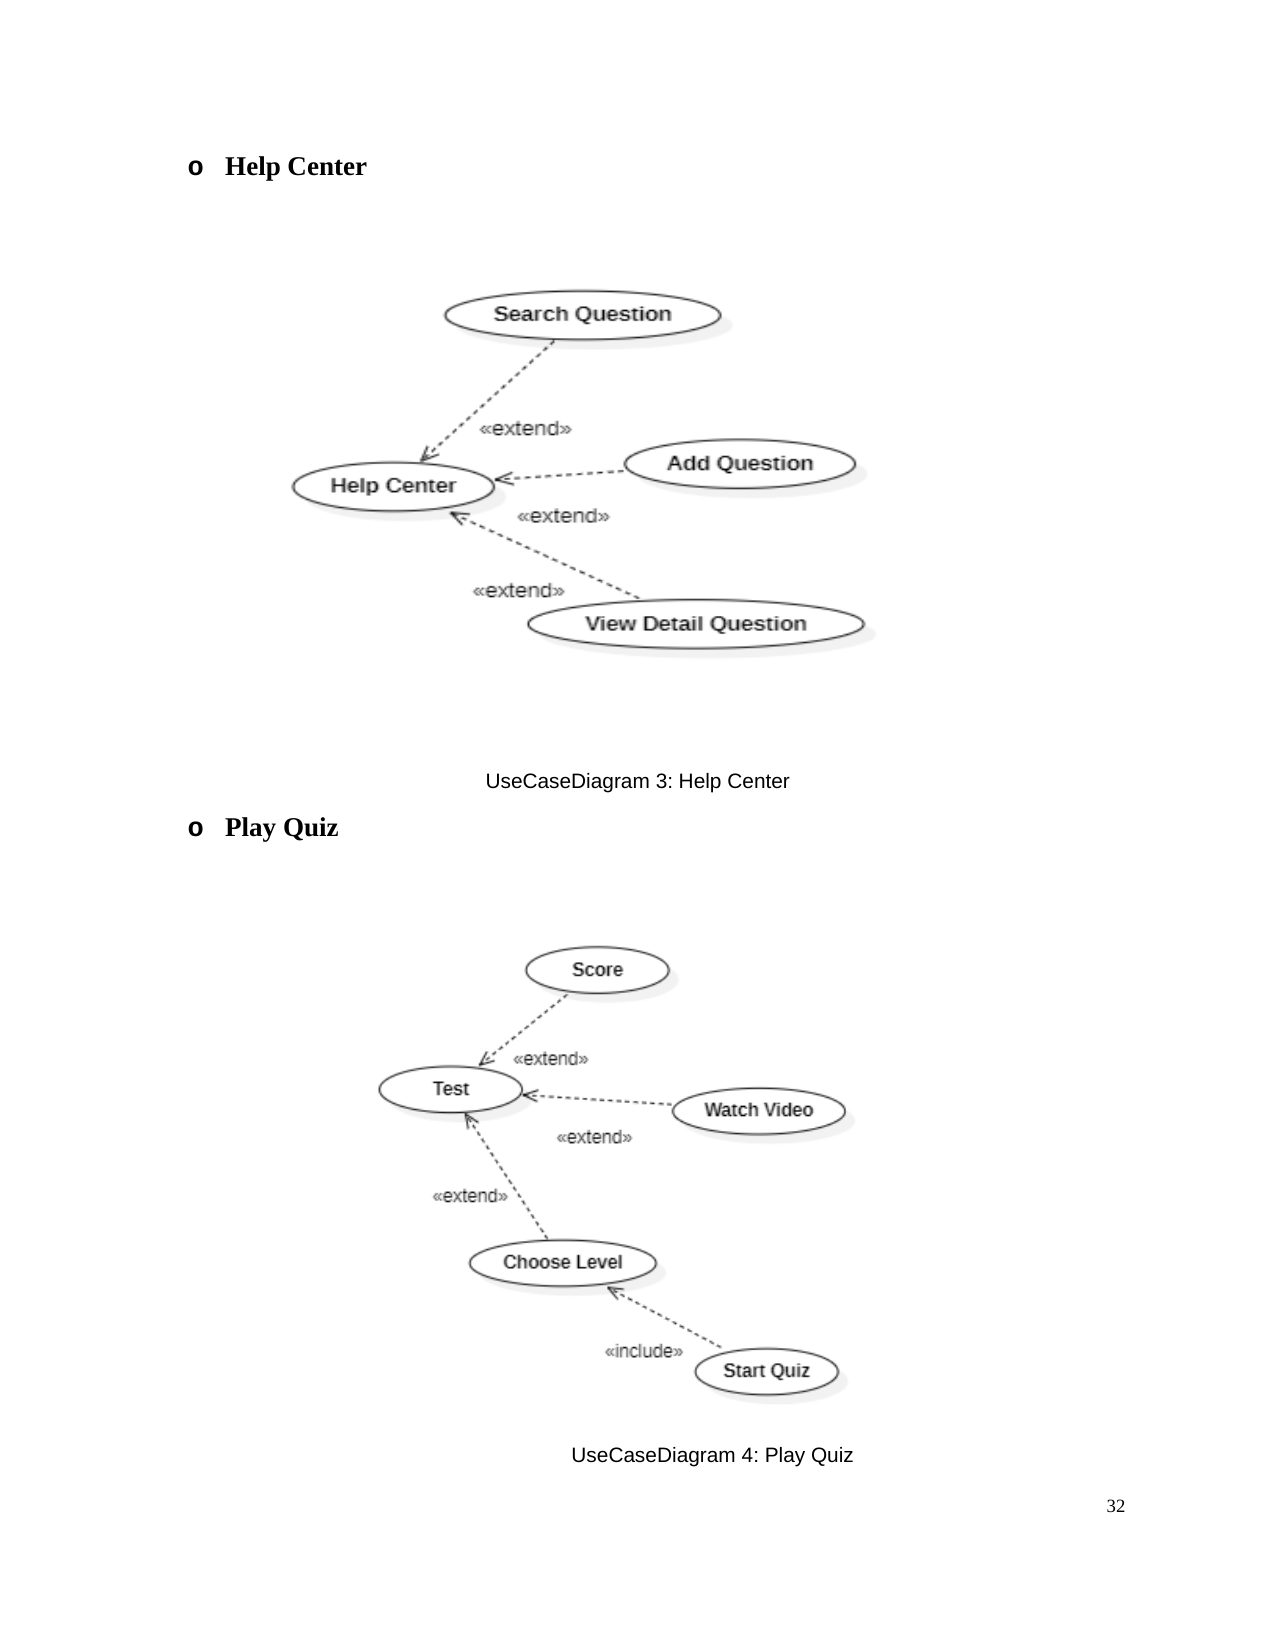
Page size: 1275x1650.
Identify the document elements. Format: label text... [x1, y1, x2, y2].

picture [346, 914, 929, 1424]
picture [240, 202, 1035, 750]
list Help Center [187, 150, 1125, 183]
list Play Quiz [187, 811, 1125, 844]
